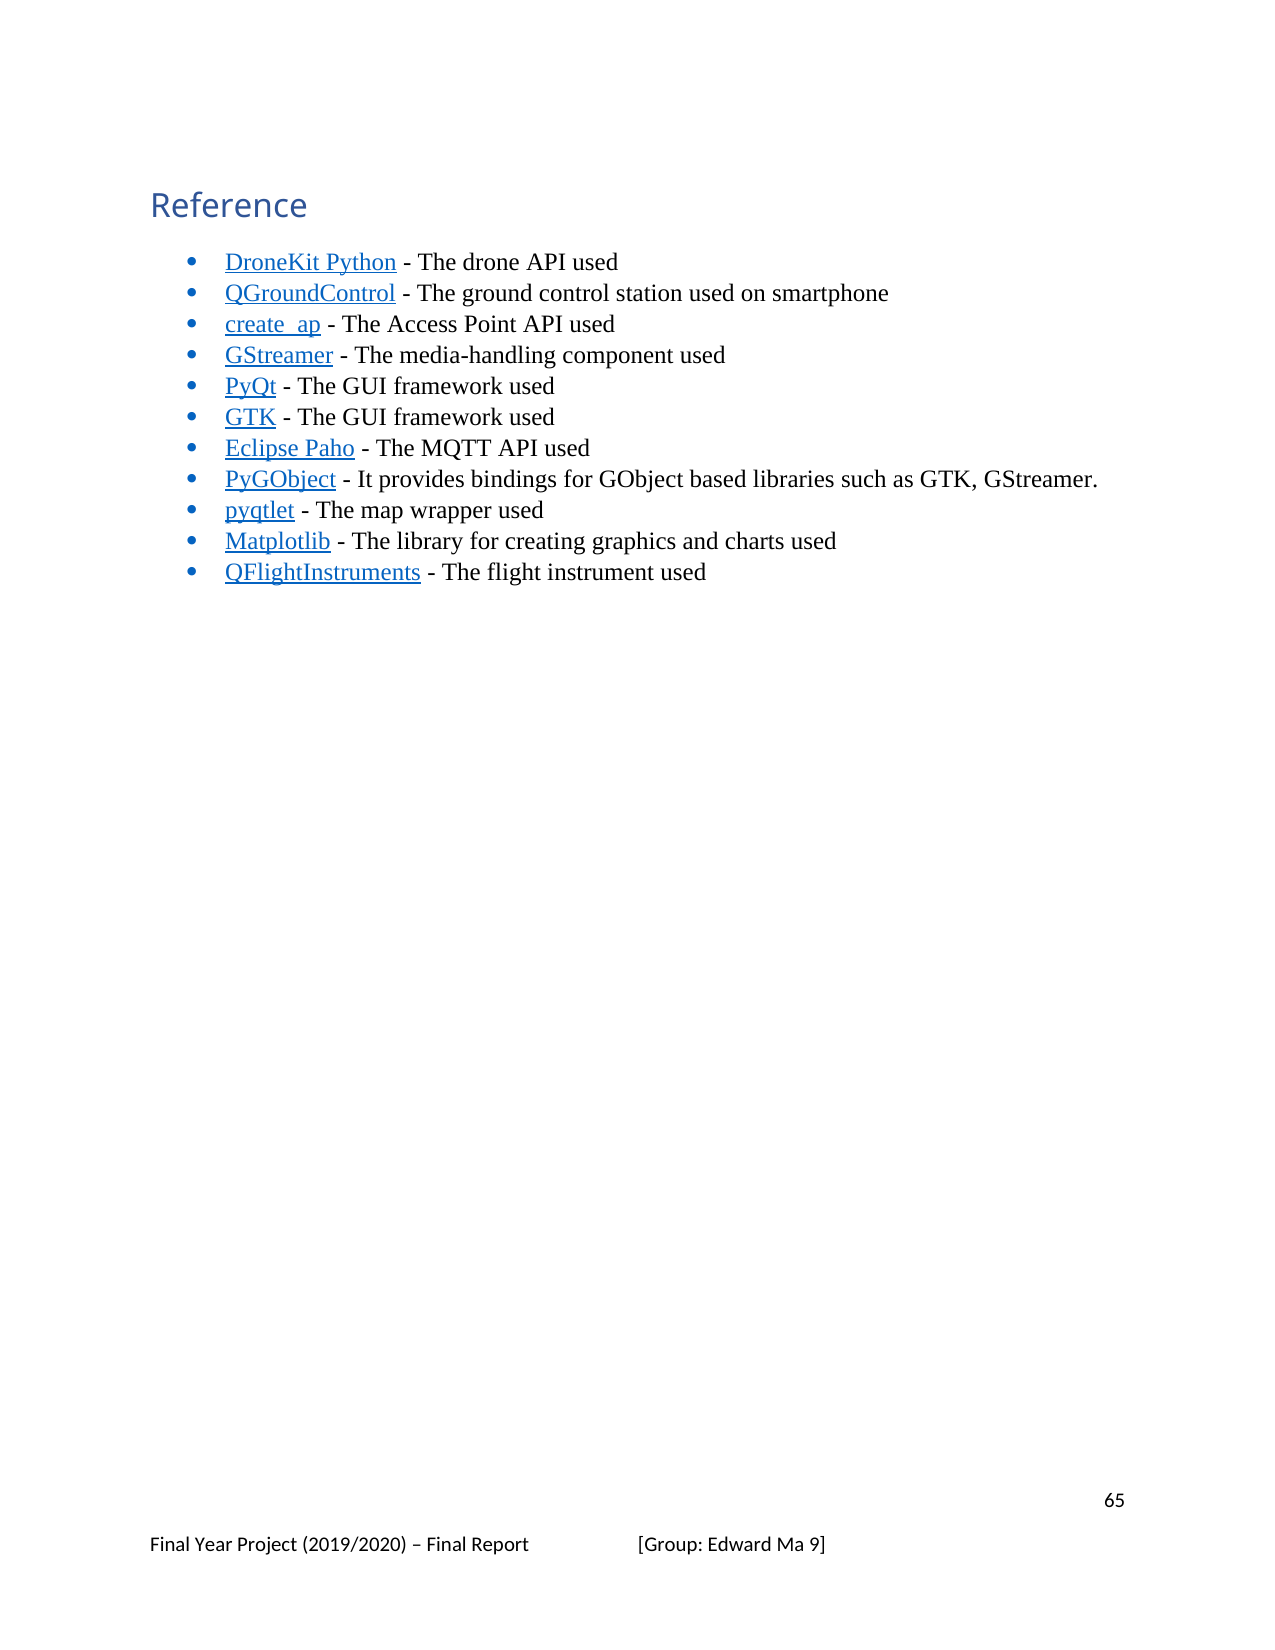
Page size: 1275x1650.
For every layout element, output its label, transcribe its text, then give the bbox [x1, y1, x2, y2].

list GTK - The GUI framework used [187, 402, 1125, 431]
list create_ap - The Access Point API used [187, 309, 1125, 338]
list QFlightInstruments - The flight instrument used [187, 557, 1125, 586]
list PyGObject - It provides bindings for GObject based libraries such as GTK, GStreamer. [187, 464, 1125, 493]
list QGroundControl - The ground control station used on smartphone [187, 278, 1125, 307]
list Eclipse Paho - The MQTT API used [187, 433, 1125, 462]
text Reference [150, 181, 1125, 227]
list Matplotlib - The library for creating graphics and charts used [187, 526, 1125, 555]
list DroneKit Python - The drone API used [187, 247, 1125, 276]
list GStreamer - The media-handling component used [187, 340, 1125, 369]
list PyQt - The GUI framework used [187, 371, 1125, 400]
list pyqtlet - The map wrapper used [187, 495, 1125, 524]
